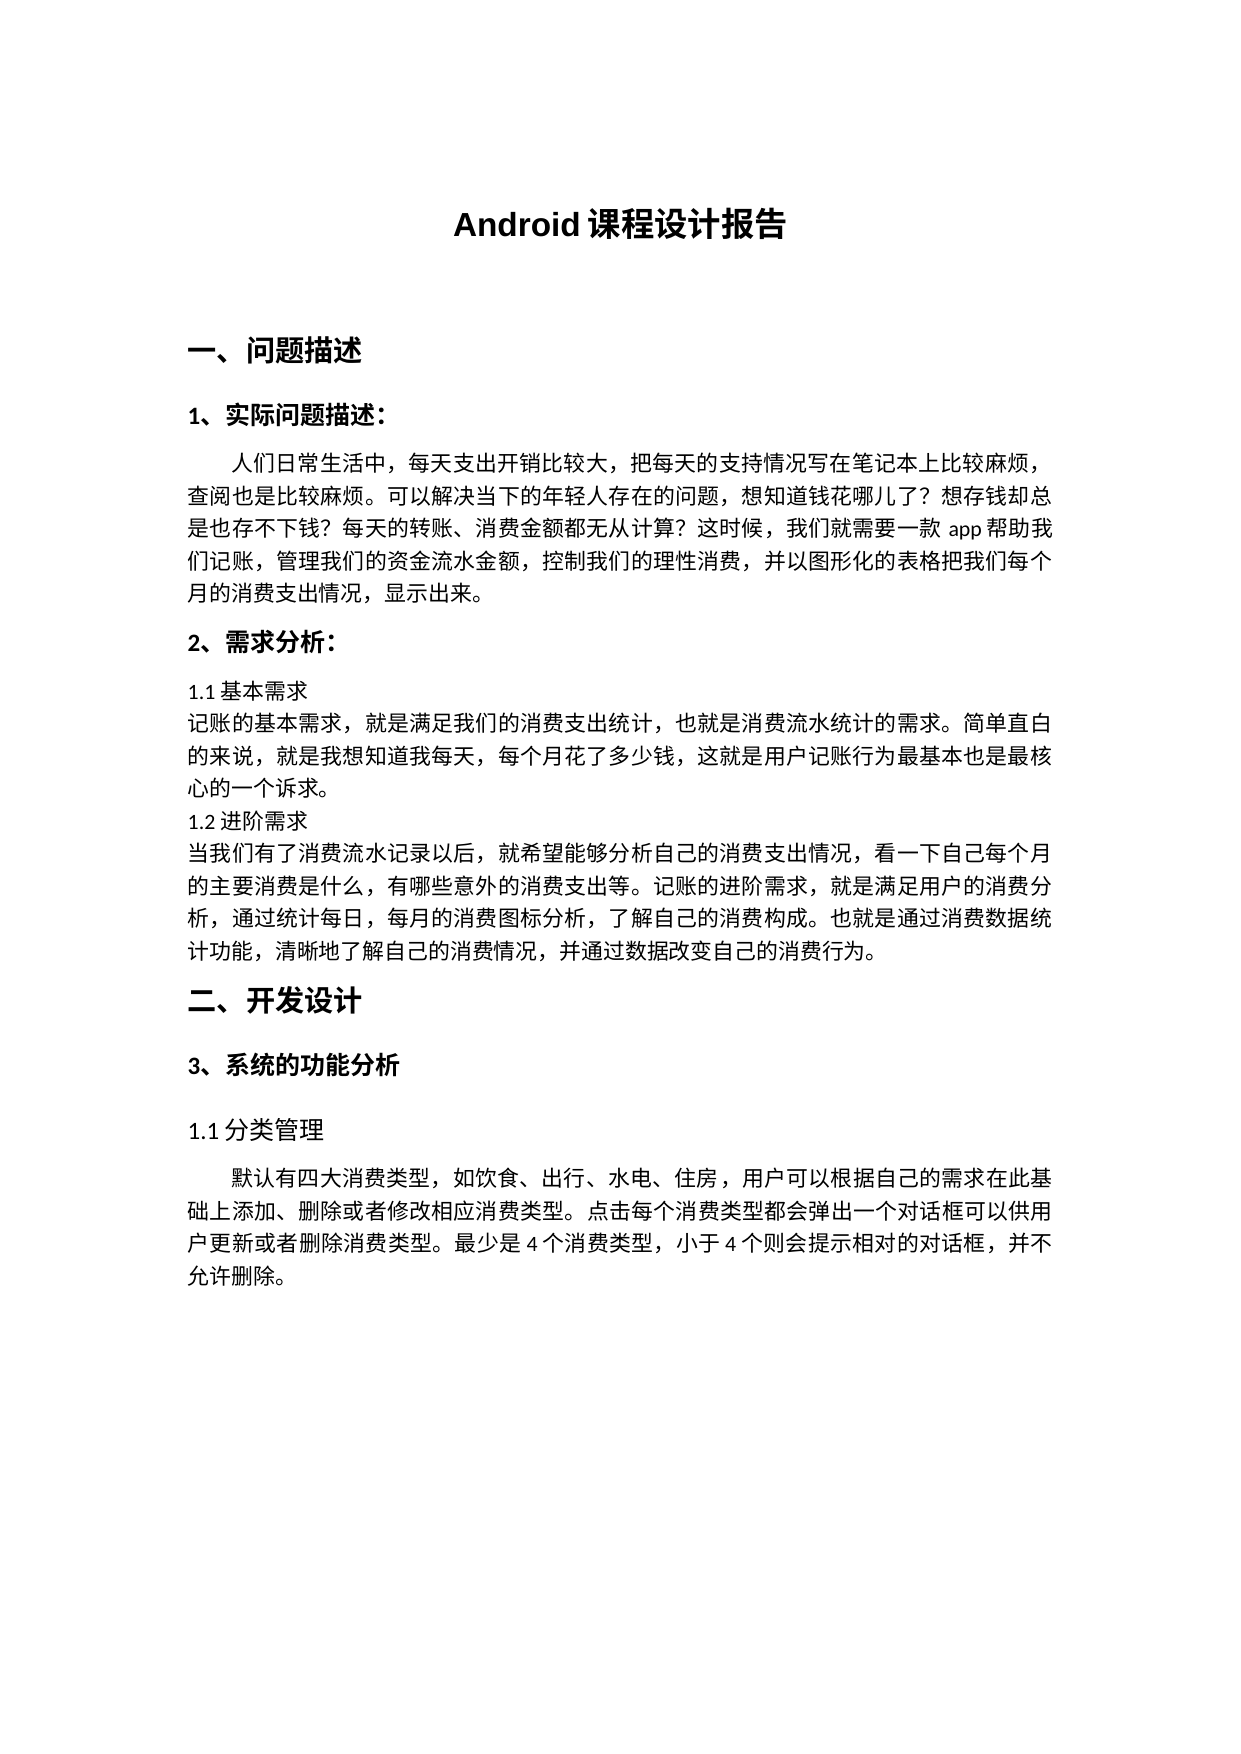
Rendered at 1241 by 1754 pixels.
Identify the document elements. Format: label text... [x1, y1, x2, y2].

list 进阶需求 [187, 803, 1053, 836]
list 记账的基本需求，就是满足我们的消费支出统计，也就是消费流水统计的需求。简单直白的来说，就是我想知道我每天，每个月花了多少钱，这就是用户记账行为最基本也是最核心的一个诉求。 [187, 706, 1053, 803]
list 1.1分类管理 [187, 1096, 1053, 1161]
list 问题描述 [187, 316, 1053, 381]
list 系统的功能分析 [187, 1031, 1053, 1096]
subtitle Android课程设计报告 [187, 189, 1053, 254]
list 实际问题描述： [187, 381, 1053, 446]
list 当我们有了消费流水记录以后，就希望能够分析自己的消费支出情况，看一下自己每个月的主要消费是什么，有哪些意外的消费支出等。记账的进阶需求，就是满足用户的消费分析，通过统计每日，每月的消费图标分析，了解自己的消费构成。也就是通过消费数据统计功能，清晰地了解自己的消费情况，并通过数据改变自己的消费行为。 [187, 836, 1053, 966]
list 基本需求 [187, 673, 1053, 706]
list 需求分析： [187, 608, 1053, 673]
list 人们日常生活中，每天支出开销比较大，把每天的支持情况写在笔记本上比较麻烦，查阅也是比较麻烦。可以解决当下的年轻人存在的问题，想知道钱花哪儿了？想存钱却总是也存不下钱？每天的转账、消费金额都无从计算？这时候，我们就需要一款app帮助我们记账，管理我们的资金流水金额，控制我们的理性消费，并以图形化的表格把我们每个月的消费支出情况，显示出来。 [187, 446, 1053, 608]
list 默认有四大消费类型，如饮食、出行、水电、住房，用户可以根据自己的需求在此基础上添加、删除或者修改相应消费类型。点击每个消费类型都会弹出一个对话框可以供用户更新或者删除消费类型。最少是4个消费类型，小于4个则会提示相对的对话框，并不允许删除。 [187, 1161, 1053, 1291]
list 开发设计 [187, 966, 1053, 1031]
